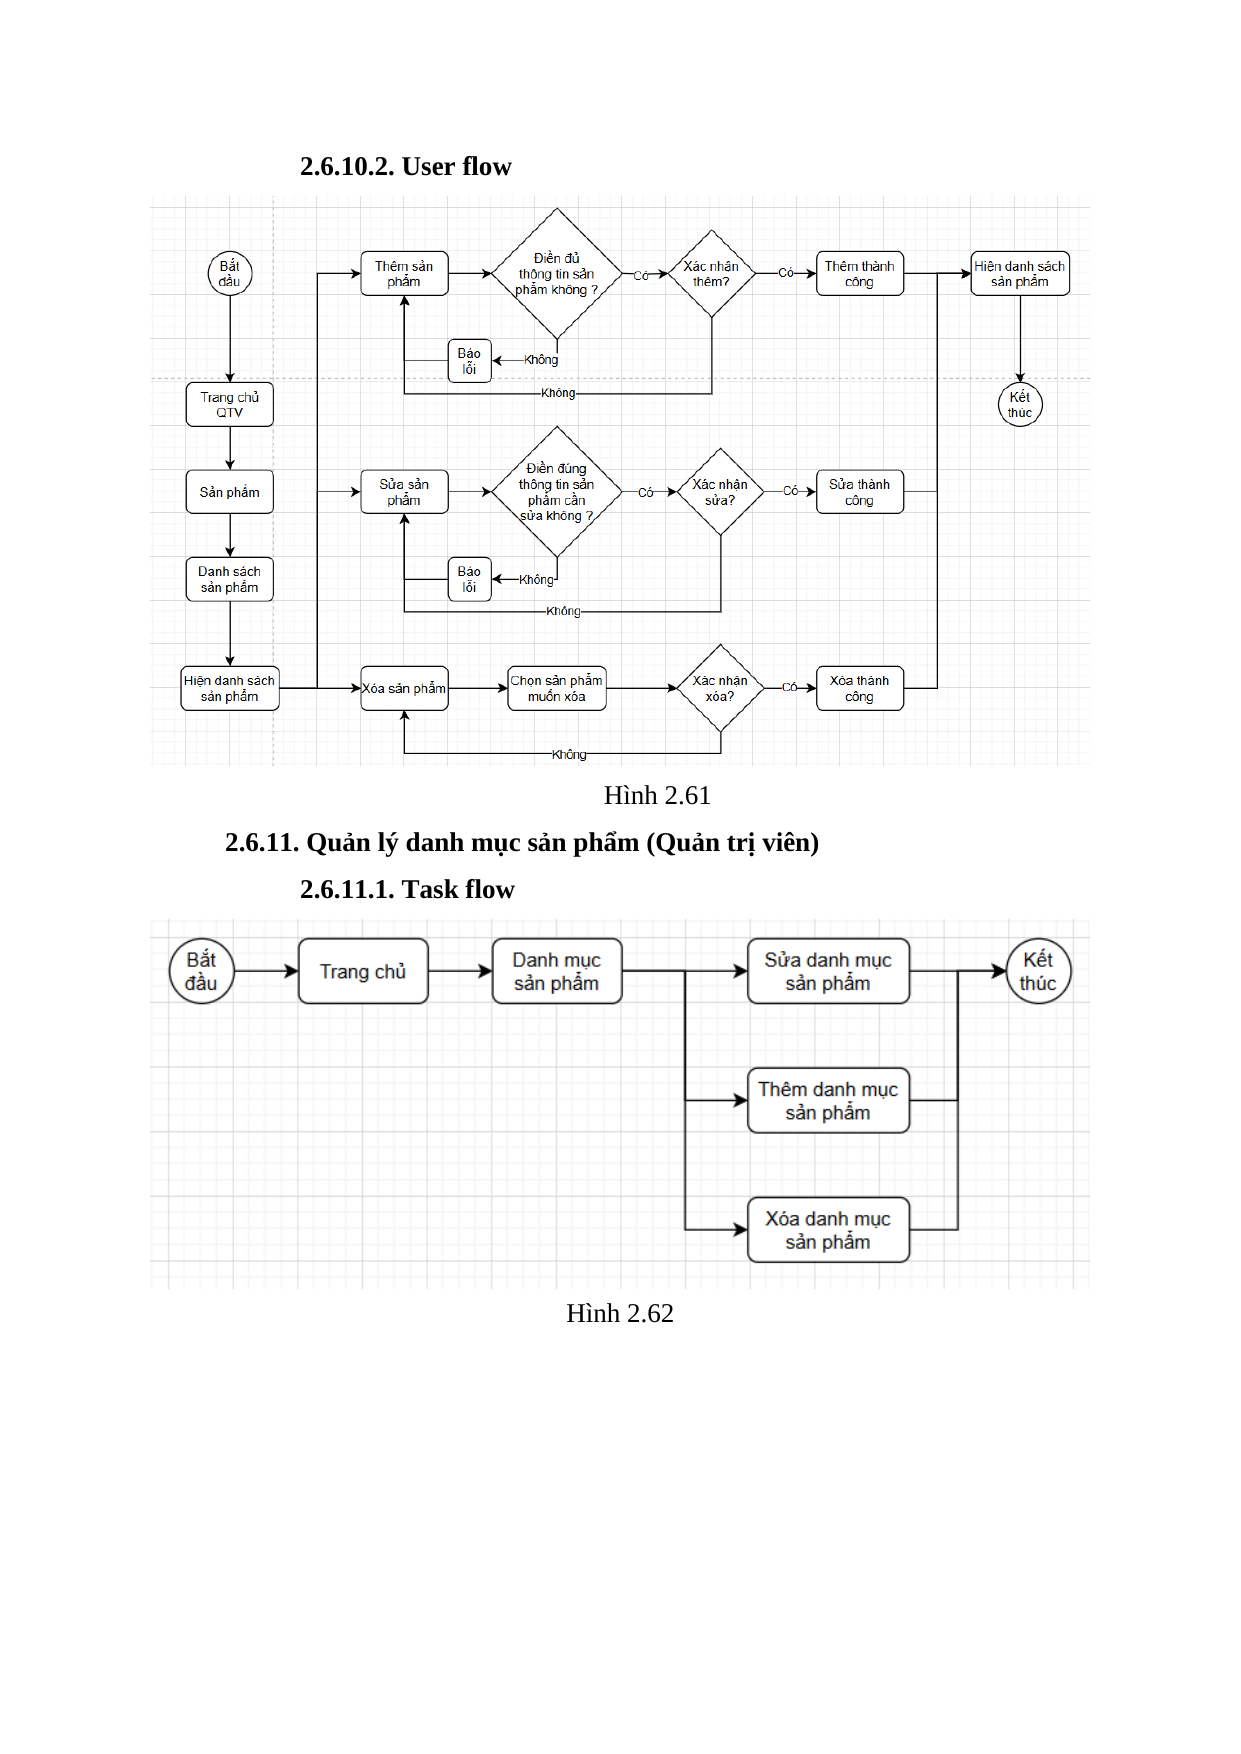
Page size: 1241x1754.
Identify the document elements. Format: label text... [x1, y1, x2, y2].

picture [150, 919, 1091, 1289]
subtitle 2.6.11. Quản lý danh mục sản phẩm (Quản trị viên) [150, 826, 1090, 857]
subtitle 2.6.10.2. User flow [225, 150, 1090, 181]
subtitle Hình 2.61 [150, 779, 1090, 811]
picture [150, 196, 1091, 766]
text Hình 2.62 [150, 1289, 1090, 1329]
subtitle 2.6.11.1. Task flow [225, 873, 1090, 904]
